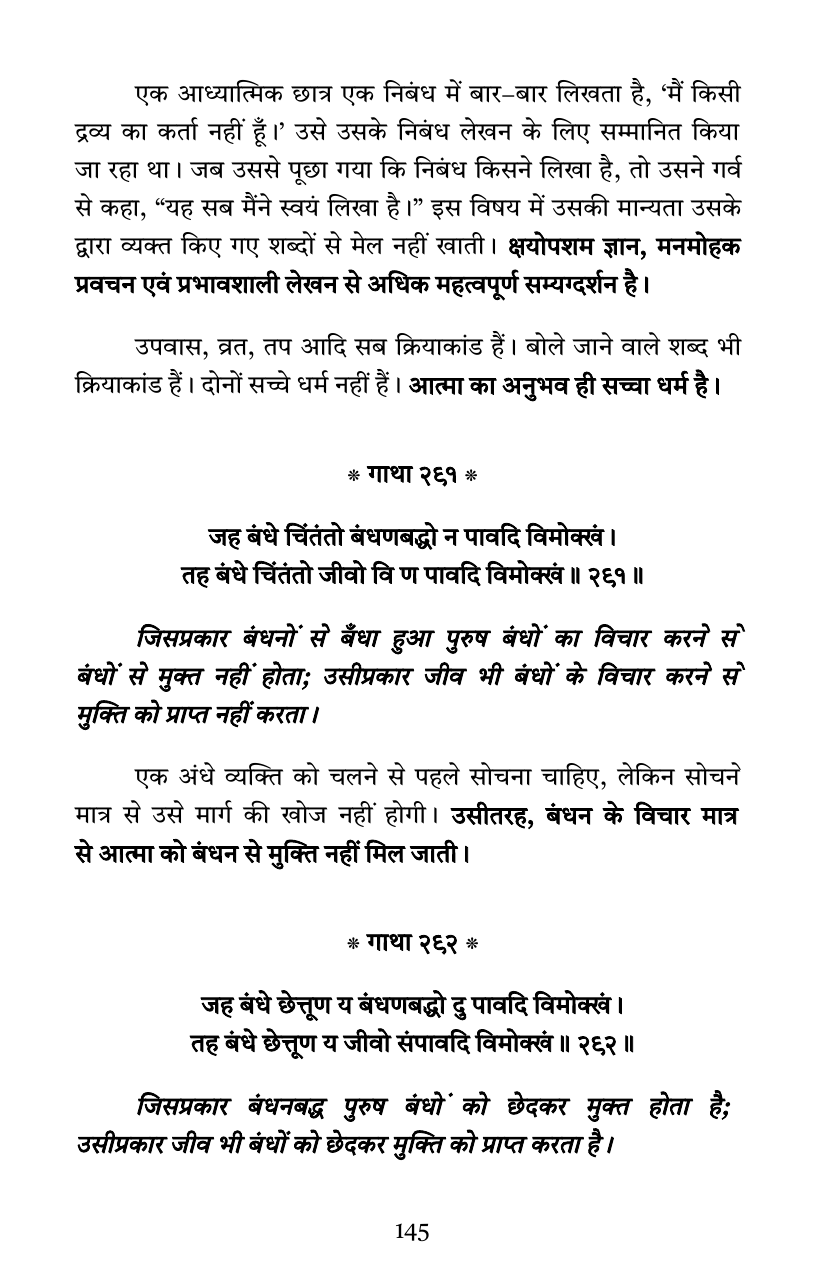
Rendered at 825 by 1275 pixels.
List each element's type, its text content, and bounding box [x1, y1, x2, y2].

text ⁕ गाथा २९१ ⁕ [75, 455, 750, 488]
text एक अंधे व्यक्ति को चलने से पहले सोचना चाहिए, लेकिन सोचने मात्र से उसे मार्ग की खोज नहीं होगी। उसीतरह, बंधन के विचार मात्र से आत्मा को बंधन से मुक्ति नहीं मिल जाती। [75, 759, 750, 868]
text जह बंधे चिंतंतो बंधणबद्धो न पावदि विमोक्खं। [75, 518, 750, 551]
text तह बंधे चिंतंतो जीवो वि ण पावदि विमोक्खं॥ २९१॥ [75, 556, 750, 589]
text जह बंधे छेत्तूण य बंधणबद्धो दु पावदि विमोक्खं। [75, 986, 750, 1019]
text ⁕ गाथा २९२ ⁕ [75, 923, 750, 956]
text उपवास, व्रत, तप आदि सब क्रियाकांड हैं। बोले जाने वाले शब्द भी क्रियाकांड हैं। दोनों सच्चे धर्म नहीं हैं। आत्मा का अनुभव ही सच्चा धर्म है। [75, 329, 750, 400]
text एक आध्यात्मिक छात्र एक निबंध में बार−बार लिखता है, ‘मैं किसी द्रव्य का कर्ता नहीं हूँ।’ उसे उसके निबंध लेखन के लिए सम्मानित किया जा रहा था। जब उससे पूछा गया कि निबंध किसने लिखा है, तो उसने गर्व से कहा, “यह सब मैंने स्वयं लिखा है।” इस विषय में उसकी मान्यता उसके द्वारा व्यक्त किए गए शब्दों से मेल नहीं खाती। क्षयोपशम ज्ञान, मनमोहक प्रवचन एवं प्रभावशाली लेखन से अधिक महत्वपूर्ण सम्यग्दर्शन है। [75, 75, 750, 299]
text जिसप्रकार बंधनबद्ध पुरुष बंधों को छेदकर मुक्त होता है; उसीप्रकार जीव भी बंधों को छेदकर मुक्ति को प्राप्त करता है। [75, 1087, 750, 1159]
text तह बंधे छेत्तूण य जीवो संपावदि विमोक्खं॥ २९२॥ [75, 1024, 750, 1058]
text जिसप्रकार बंधनों से बँधा हुआ पुरुष बंधों का विचार करने से बंधों से मुक्त नहीं होता; उसीप्रकार जीव भी बंधों के विचार करने से मुक्ति को प्राप्त नहीं करता। [75, 619, 750, 729]
